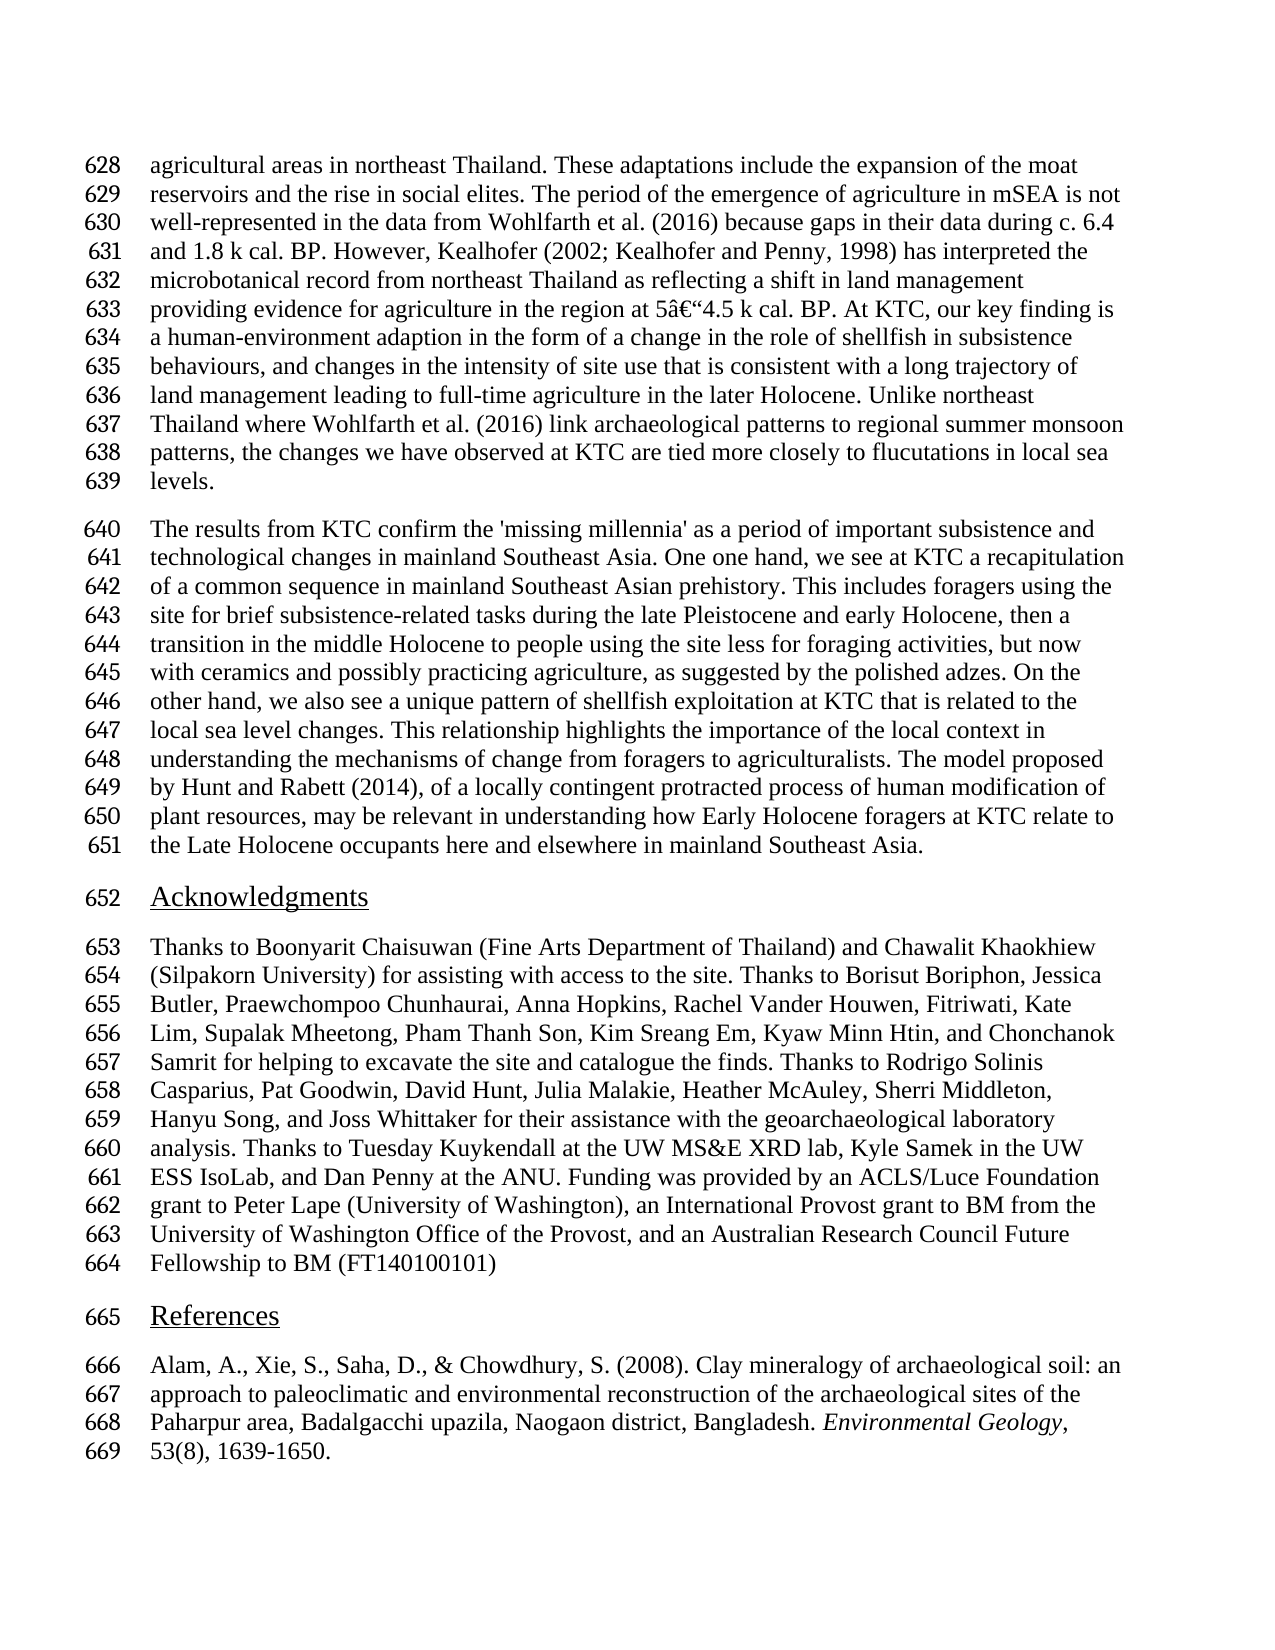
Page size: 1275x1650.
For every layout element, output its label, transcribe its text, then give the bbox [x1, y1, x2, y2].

text Alam, A., Xie, S., Saha, D., & Chowdhury, S. (2008). Clay mineralogy of archaeological soil: an approach to paleoclimatic and environmental reconstruction of the archaeological sites of the Paharpur area, Badalgacchi upazila, Naogaon district, Bangladesh. Environmental Geology, 53(8), 1639-1650. [150, 1350, 1125, 1465]
subtitle Acknowledgments [150, 879, 1125, 913]
text The results from KTC confirm the 'missing millennia' as a period of important subsistence and technological changes in mainland Southeast Asia. One one hand, we see at KTC a recapitulation of a common sequence in mainland Southeast Asian prehistory. This includes foragers using the site for brief subsistence-related tasks during the late Pleistocene and early Holocene, then a transition in the middle Holocene to people using the site less for foraging activities, but now with ceramics and possibly practicing agriculture, as suggested by the polished adzes. On the other hand, we also see a unique pattern of shellfish exploitation at KTC that is related to the local sea level changes. This relationship highlights the importance of the local context in understanding the mechanisms of change from foragers to agriculturalists. The model proposed by Hunt and Rabett (2014), of a locally contingent protracted process of human modification of plant resources, may be relevant in understanding how Early Holocene foragers at KTC relate to the Late Holocene occupants here and elsewhere in mainland Southeast Asia. [150, 514, 1125, 859]
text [150, 150, 1125, 495]
subtitle References [150, 1298, 1125, 1331]
text Thanks to Boonyarit Chaisuwan (Fine Arts Department of Thailand) and Chawalit Khaokhiew (Silpakorn University) for assisting with access to the site. Thanks to Borisut Boriphon, Jessica Butler, Praewchompoo Chunhaurai, Anna Hopkins, Rachel Vander Houwen, Fitriwati, Kate Lim, Supalak Mheetong, Pham Thanh Son, Kim Sreang Em, Kyaw Minn Htin, and Chonchanok Samrit for helping to excavate the site and catalogue the finds. Thanks to Rodrigo Solinis Casparius, Pat Goodwin, David Hunt, Julia Malakie, Heather McAuley, Sherri Middleton, Hanyu Song, and Joss Whittaker for their assistance with the geoarchaeological laboratory analysis. Thanks to Tuesday Kuykendall at the UW MS&E XRD lab, Kyle Samek in the UW ESS IsoLab, and Dan Penny at the ANU. Funding was provided by an ACLS/Luce Foundation grant to Peter Lape (University of Washington), an International Provost grant to BM from the University of Washington Office of the Provost, and an Australian Research Council Future Fellowship to BM (FT140100101) [150, 932, 1125, 1277]
